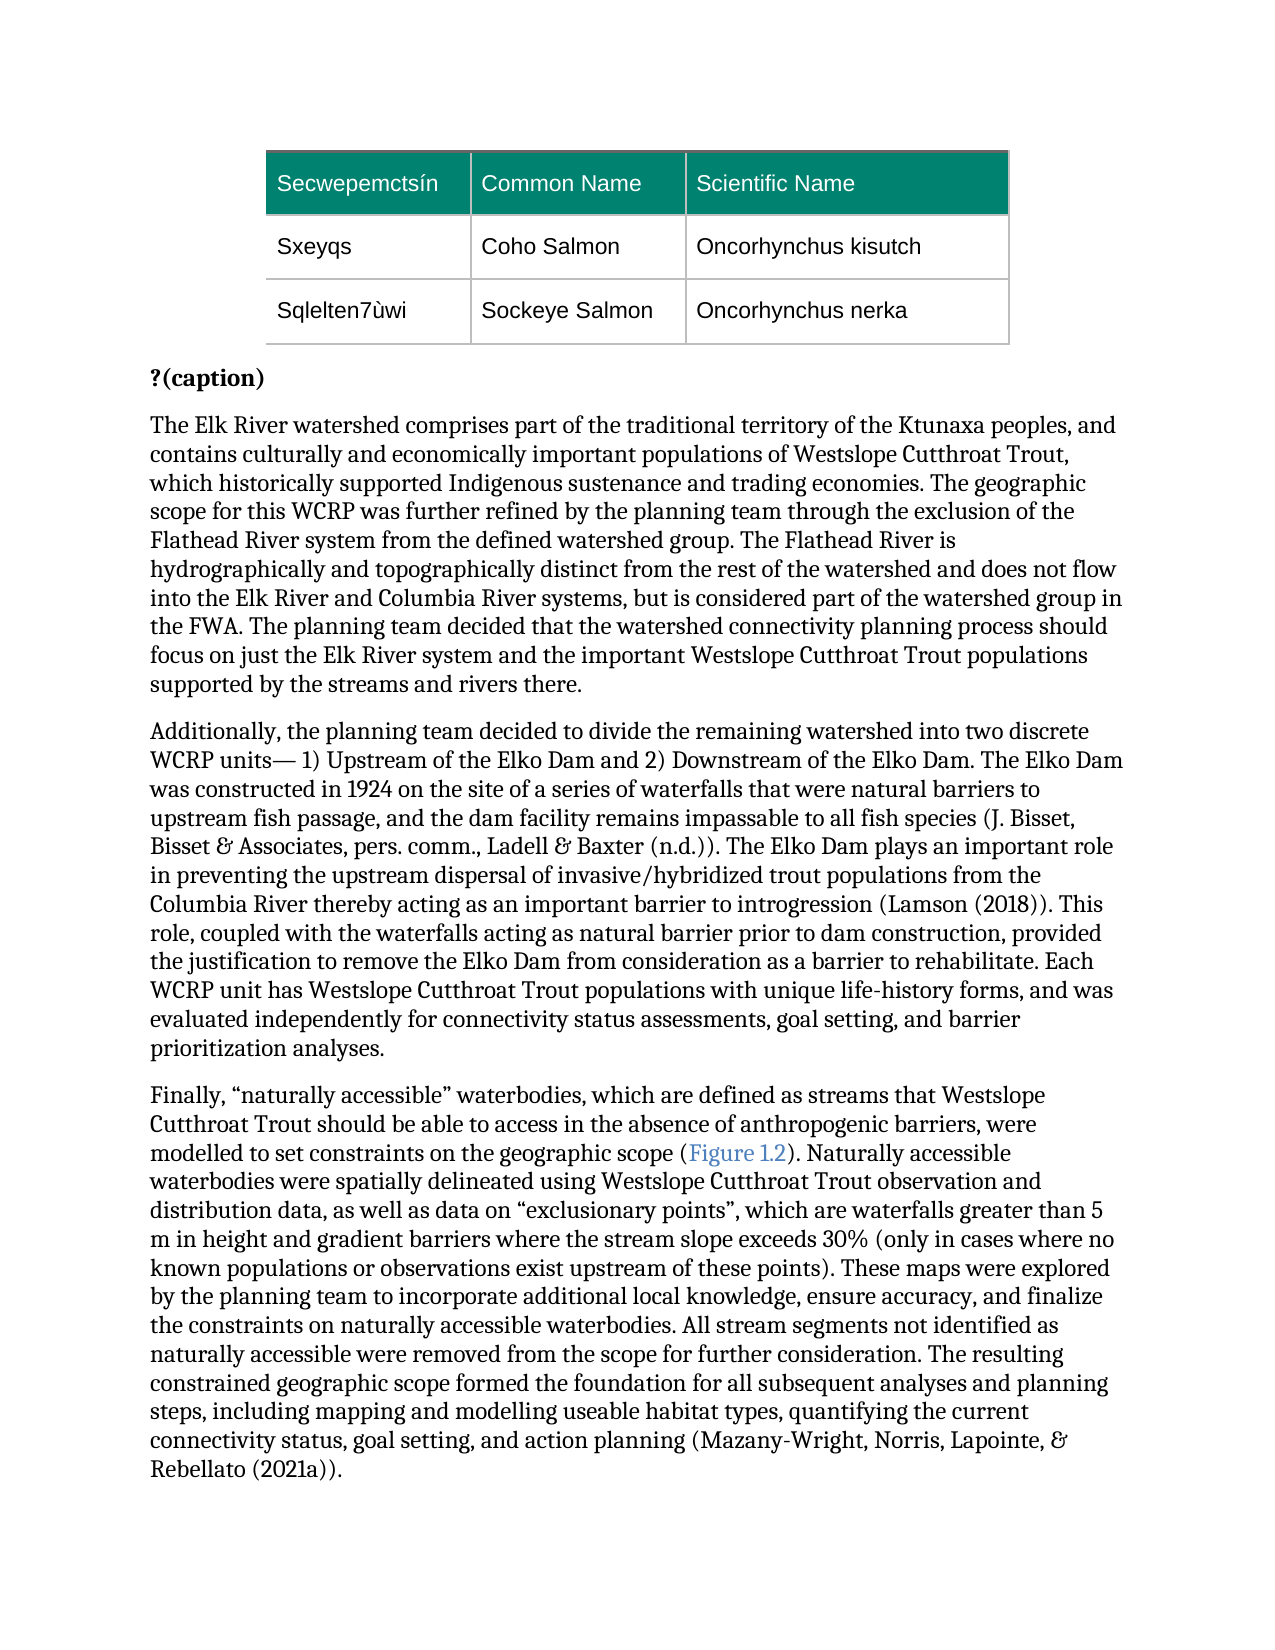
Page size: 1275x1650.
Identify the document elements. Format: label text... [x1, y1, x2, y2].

text Additionally, the planning team decided to divide the remaining watershed into two discrete WCRP units— 1) Upstream of the Elko Dam and 2) Downstream of the Elko Dam. The Elko Dam was constructed in 1924 on the site of a series of waterfalls that were natural barriers to upstream fish passage, and the dam facility remains impassable to all fish species (J. Bisset, Bisset & Associates, pers. comm., Ladell & Baxter (n.d.)). The Elko Dam plays an important role in preventing the upstream dispersal of invasive/hybridized trout populations from the Columbia River thereby acting as an important barrier to introgression (Lamson (2018)). This role, coupled with the waterfalls acting as natural barrier prior to dam construction, provided the justification to remove the Elko Dam from consideration as a barrier to rehabilitate. Each WCRP unit has Westslope Cutthroat Trout populations with unique life-history forms, and was evaluated independently for connectivity status assessments, goal setting, and barrier prioritization analyses. [150, 717, 1125, 1062]
table_cell Sockeye Salmon [472, 280, 685, 343]
table_header Common Name [472, 153, 685, 214]
table_cell Sqlelten7ùwi [266, 280, 470, 343]
table_cell Oncorhynchus nerka [687, 280, 1008, 343]
table_cell Sxeyqs [266, 216, 470, 278]
table_header Scientific Name [687, 153, 1008, 214]
text ?(caption) [150, 363, 1125, 392]
text The Elk River watershed comprises part of the traditional territory of the Ktunaxa peoples, and contains culturally and economically important populations of Westslope Cutthroat Trout, which historically supported Indigenous sustenance and trading economies. The geographic scope for this WCRP was further refined by the planning team through the exclusion of the Flathead River system from the defined watershed group. The Flathead River is hydrographically and topographically distinct from the rest of the watershed and does not flow into the Elk River and Columbia River systems, but is considered part of the watershed group in the FWA. The planning team decided that the watershed connectivity planning process should focus on just the Elk River system and the important Westslope Cutthroat Trout populations supported by the streams and rivers there. [150, 411, 1125, 698]
table_header Secwepemctsín [266, 153, 470, 214]
text Finally, “naturally accessible” waterbodies, which are defined as streams that Westslope Cutthroat Trout should be able to access in the absence of anthropogenic barriers, were modelled to set constraints on the geographic scope (Figure 1.2). Naturally accessible waterbodies were spatially delineated using Westslope Cutthroat Trout observation and distribution data, as well as data on “exclusionary points”, which are waterfalls greater than 5 m in height and gradient barriers where the stream slope exceeds 30% (only in cases where no known populations or observations exist upstream of these points). These maps were explored by the planning team to incorporate additional local knowledge, ensure accuracy, and finalize the constraints on naturally accessible waterbodies. All stream segments not identified as naturally accessible were removed from the scope for further consideration. The resulting constrained geographic scope formed the foundation for all subsequent analyses and planning steps, including mapping and modelling useable habitat types, quantifying the current connectivity status, goal setting, and action planning (Mazany-Wright, Norris, Lapointe, & Rebellato (2021a)). [150, 1081, 1125, 1483]
table_cell Coho Salmon [472, 216, 685, 278]
table_cell Oncorhynchus kisutch [687, 216, 1008, 278]
